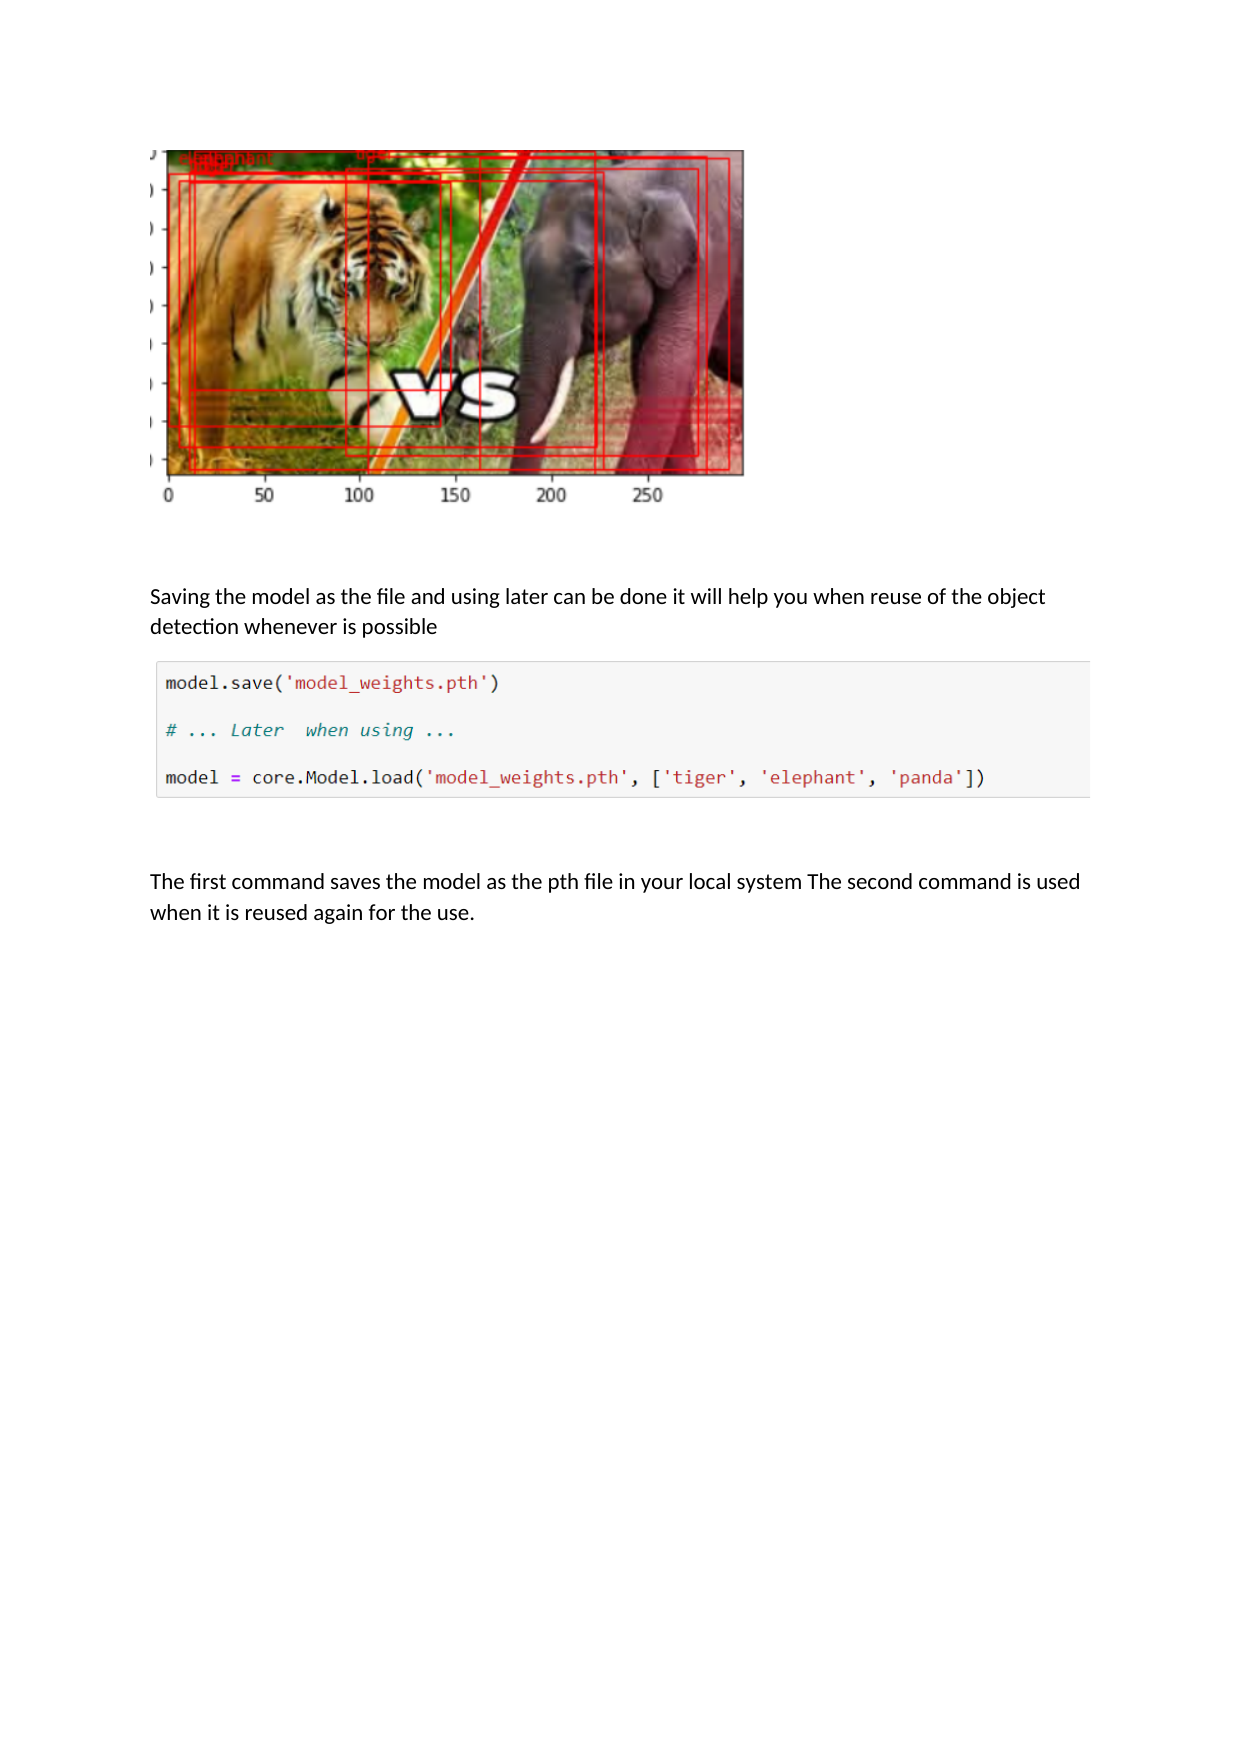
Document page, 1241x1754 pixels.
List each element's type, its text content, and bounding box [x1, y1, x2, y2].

picture [150, 150, 778, 517]
text Saving the model as the file and using later can be done it will help you when reuse of the object detection whenever is possible [150, 582, 1090, 640]
text The first command saves the model as the pth file in your local system The second command is used when it is reused again for the use. [150, 867, 1090, 926]
picture [150, 659, 1091, 802]
